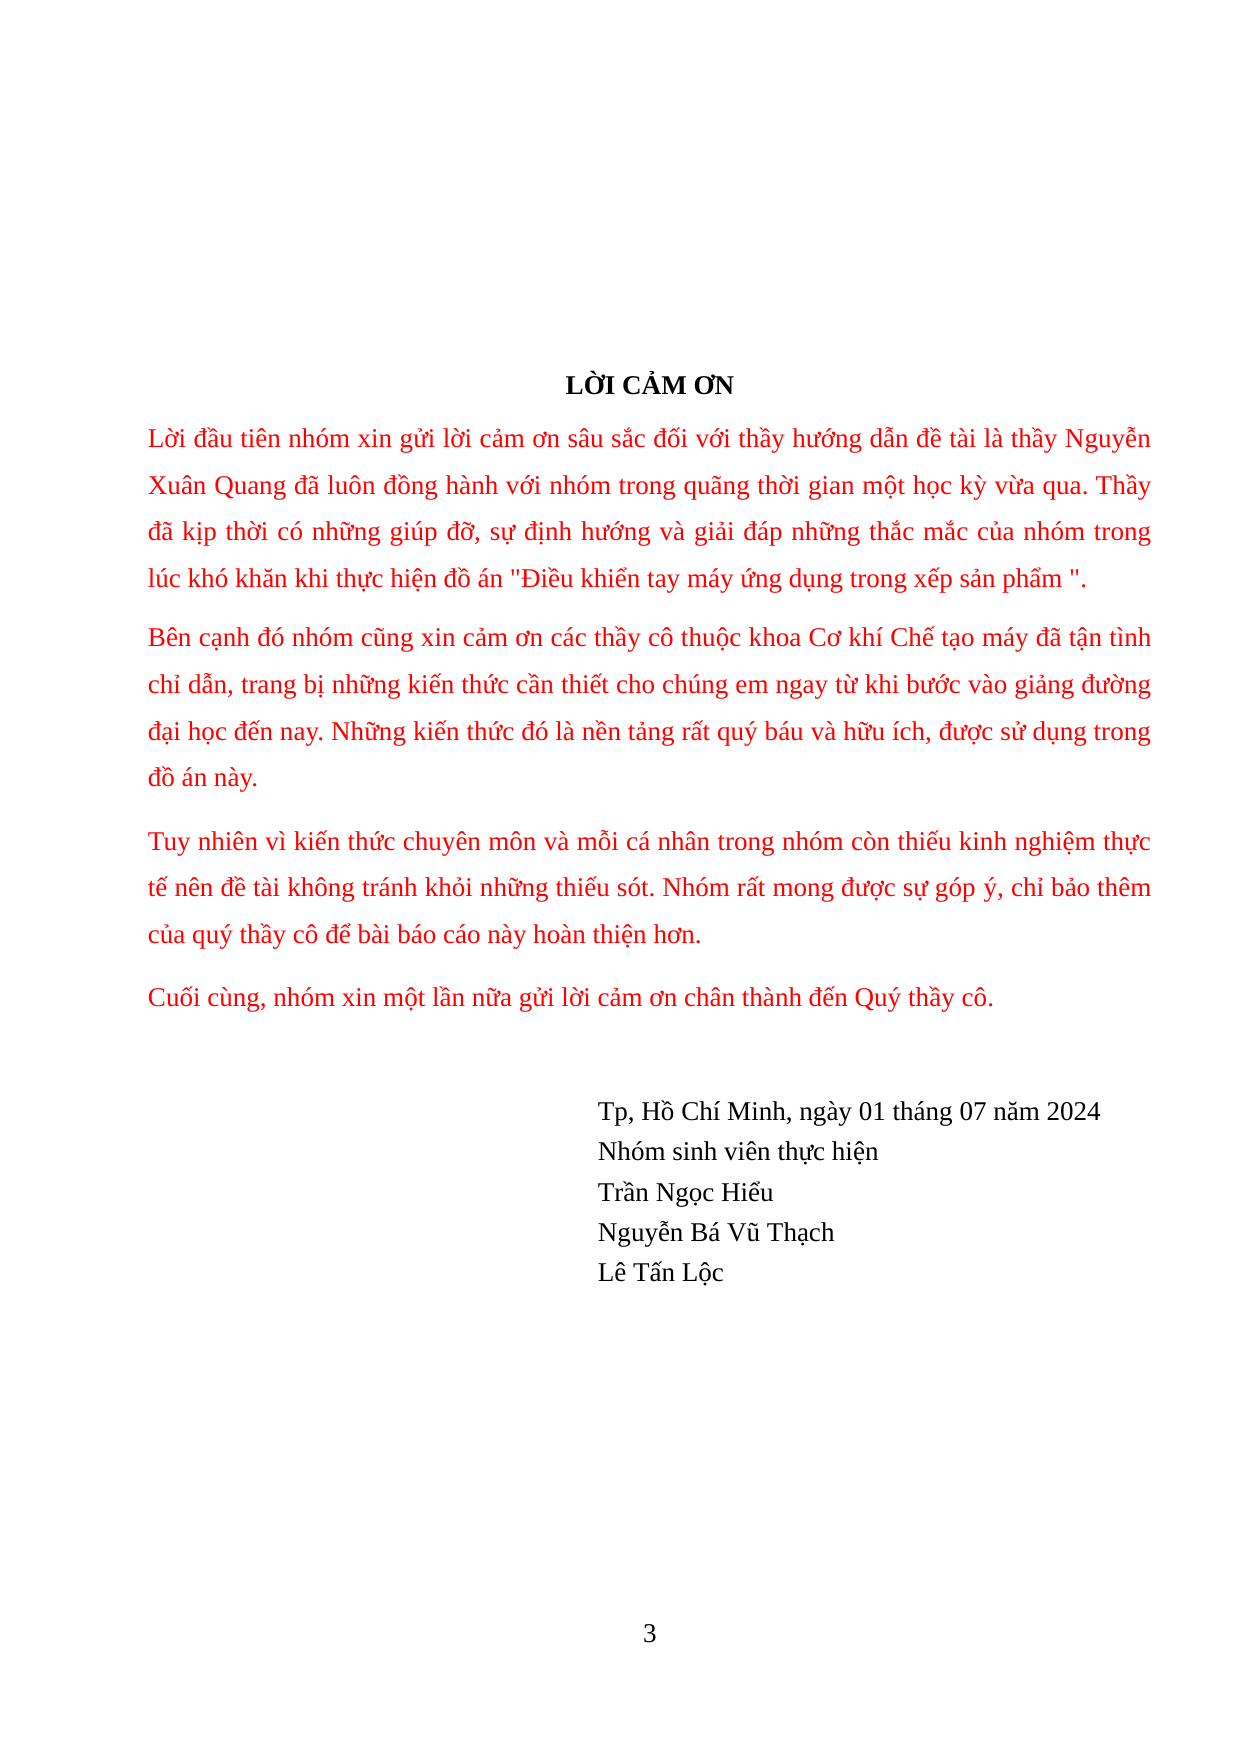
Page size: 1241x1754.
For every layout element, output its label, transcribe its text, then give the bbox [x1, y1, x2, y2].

text Tp, Hồ Chí Minh, ngày 01 tháng 07 năm 2024 Nhóm sinh viên thực hiện Trần Ngọc Hiểu [598, 1095, 1152, 1207]
text Lời đầu tiên nhóm xin gửi lời cảm ơn sâu sắc đối với thầy hướng dẫn đề tài là thầy Nguyễn Xuân Quang đã luôn đồng hành với nhóm trong quãng thời gian một học kỳ vừa qua. Thầy đã kịp thời có những giúp đỡ, sự định hướng và giải đáp những thắc mắc của nhóm trong lúc khó khăn khi thực hiện đồ án "Điều khiển tay máy ứng dụng trong xếp sản phẩm ". [148, 422, 1152, 593]
text LỜI CẢM ƠN [148, 369, 1152, 400]
text Tuy nhiên vì kiến thức chuyên môn và mỗi cá nhân trong nhóm còn thiếu kinh nghiệm thực tế nên đề tài không tránh khỏi những thiếu sót. Nhóm rất mong được sự góp ý, chỉ bảo thêm của quý thầy cô để bài báo cáo này hoàn thiện hơn. [148, 824, 1152, 949]
text Lê Tấn Lộc [598, 1256, 1152, 1288]
text Nguyễn Bá Vũ Thạch [598, 1216, 1152, 1247]
text Bên cạnh đó nhóm cũng xin cảm ơn các thầy cô thuộc khoa Cơ khí Chế tạo máy đã tận tình chỉ dẫn, trang bị những kiến thức cần thiết cho chúng em ngay từ khi bước vào giảng đường đại học đến nay. Những kiến thức đó là nền tảng rất quý báu và hữu ích, được sử dụng trong đồ án này. [148, 621, 1152, 792]
text Cuối cùng, nhóm xin một lần nữa gửi lời cảm ơn chân thành đến Quý thầy cô. [148, 981, 1152, 1012]
